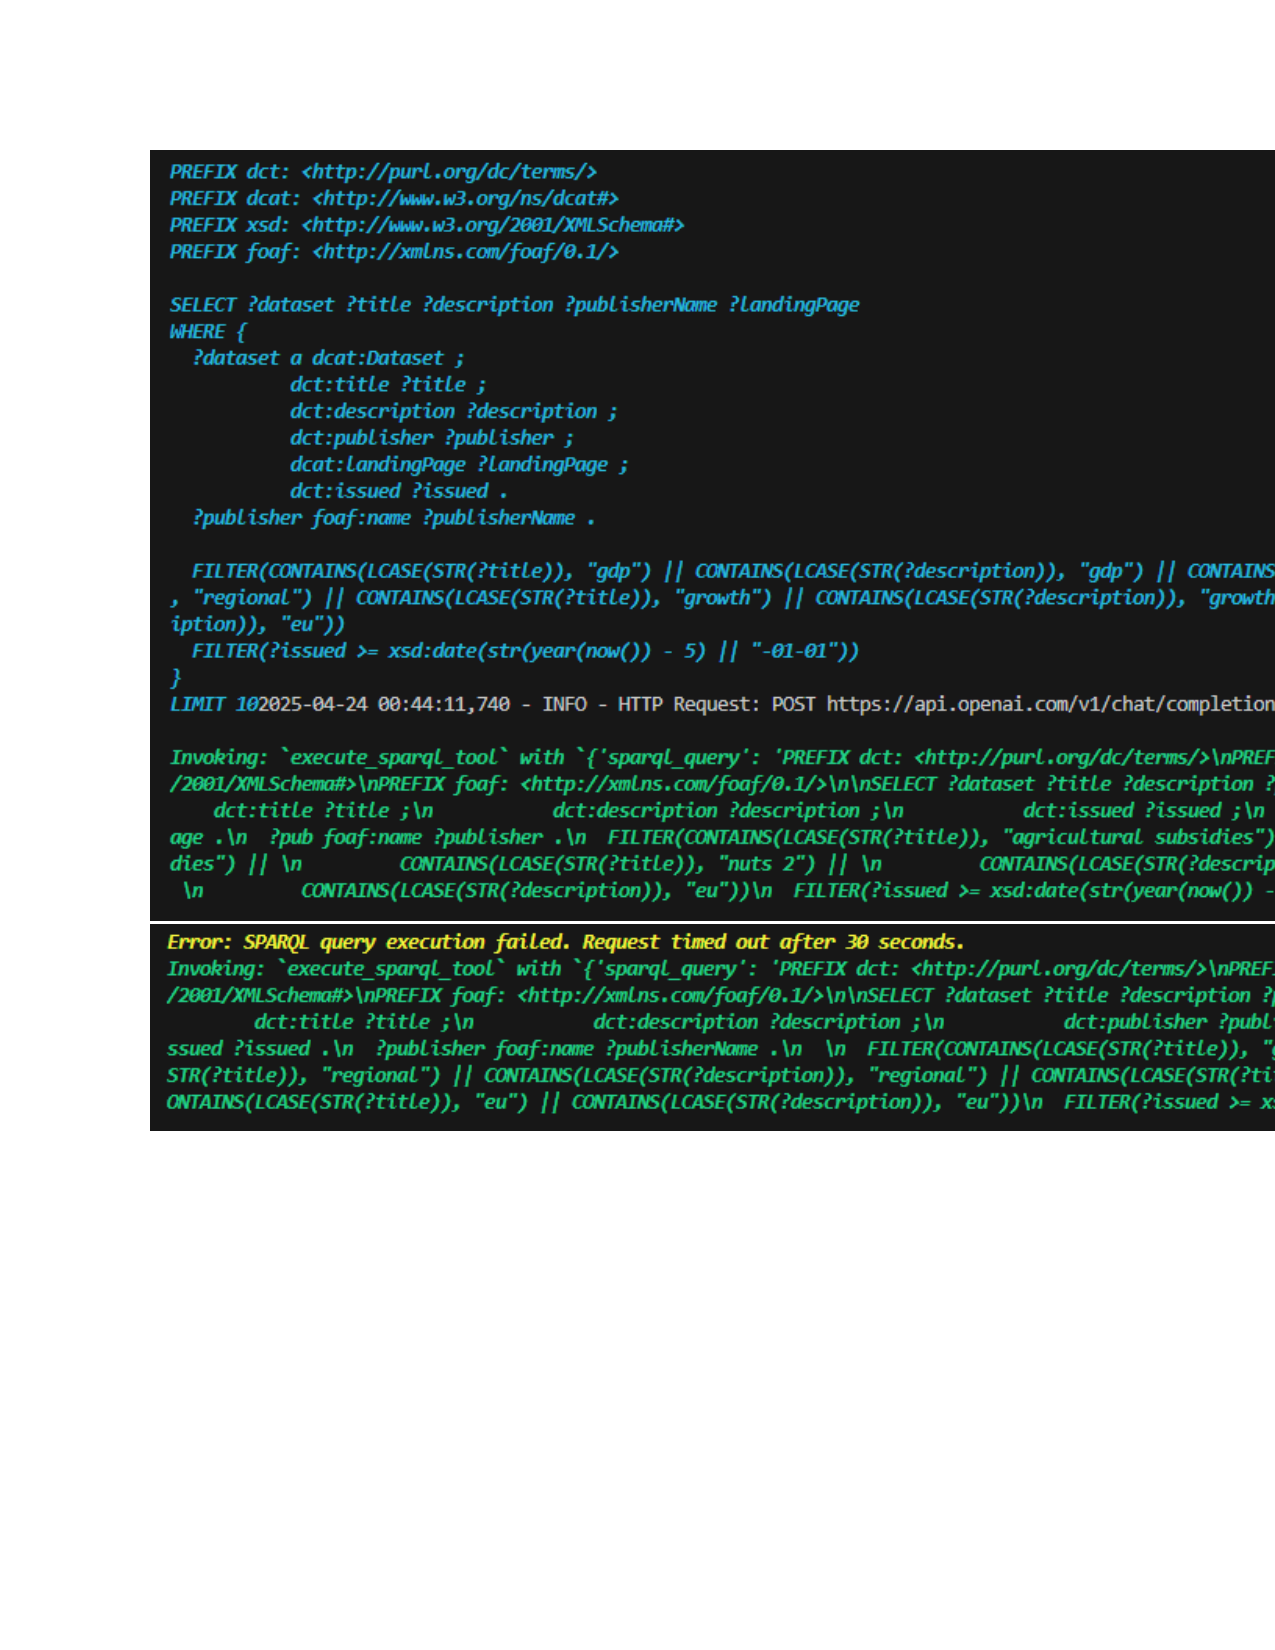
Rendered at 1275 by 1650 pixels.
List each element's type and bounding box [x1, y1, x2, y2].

picture [150, 924, 1275, 1131]
picture [150, 150, 1275, 921]
